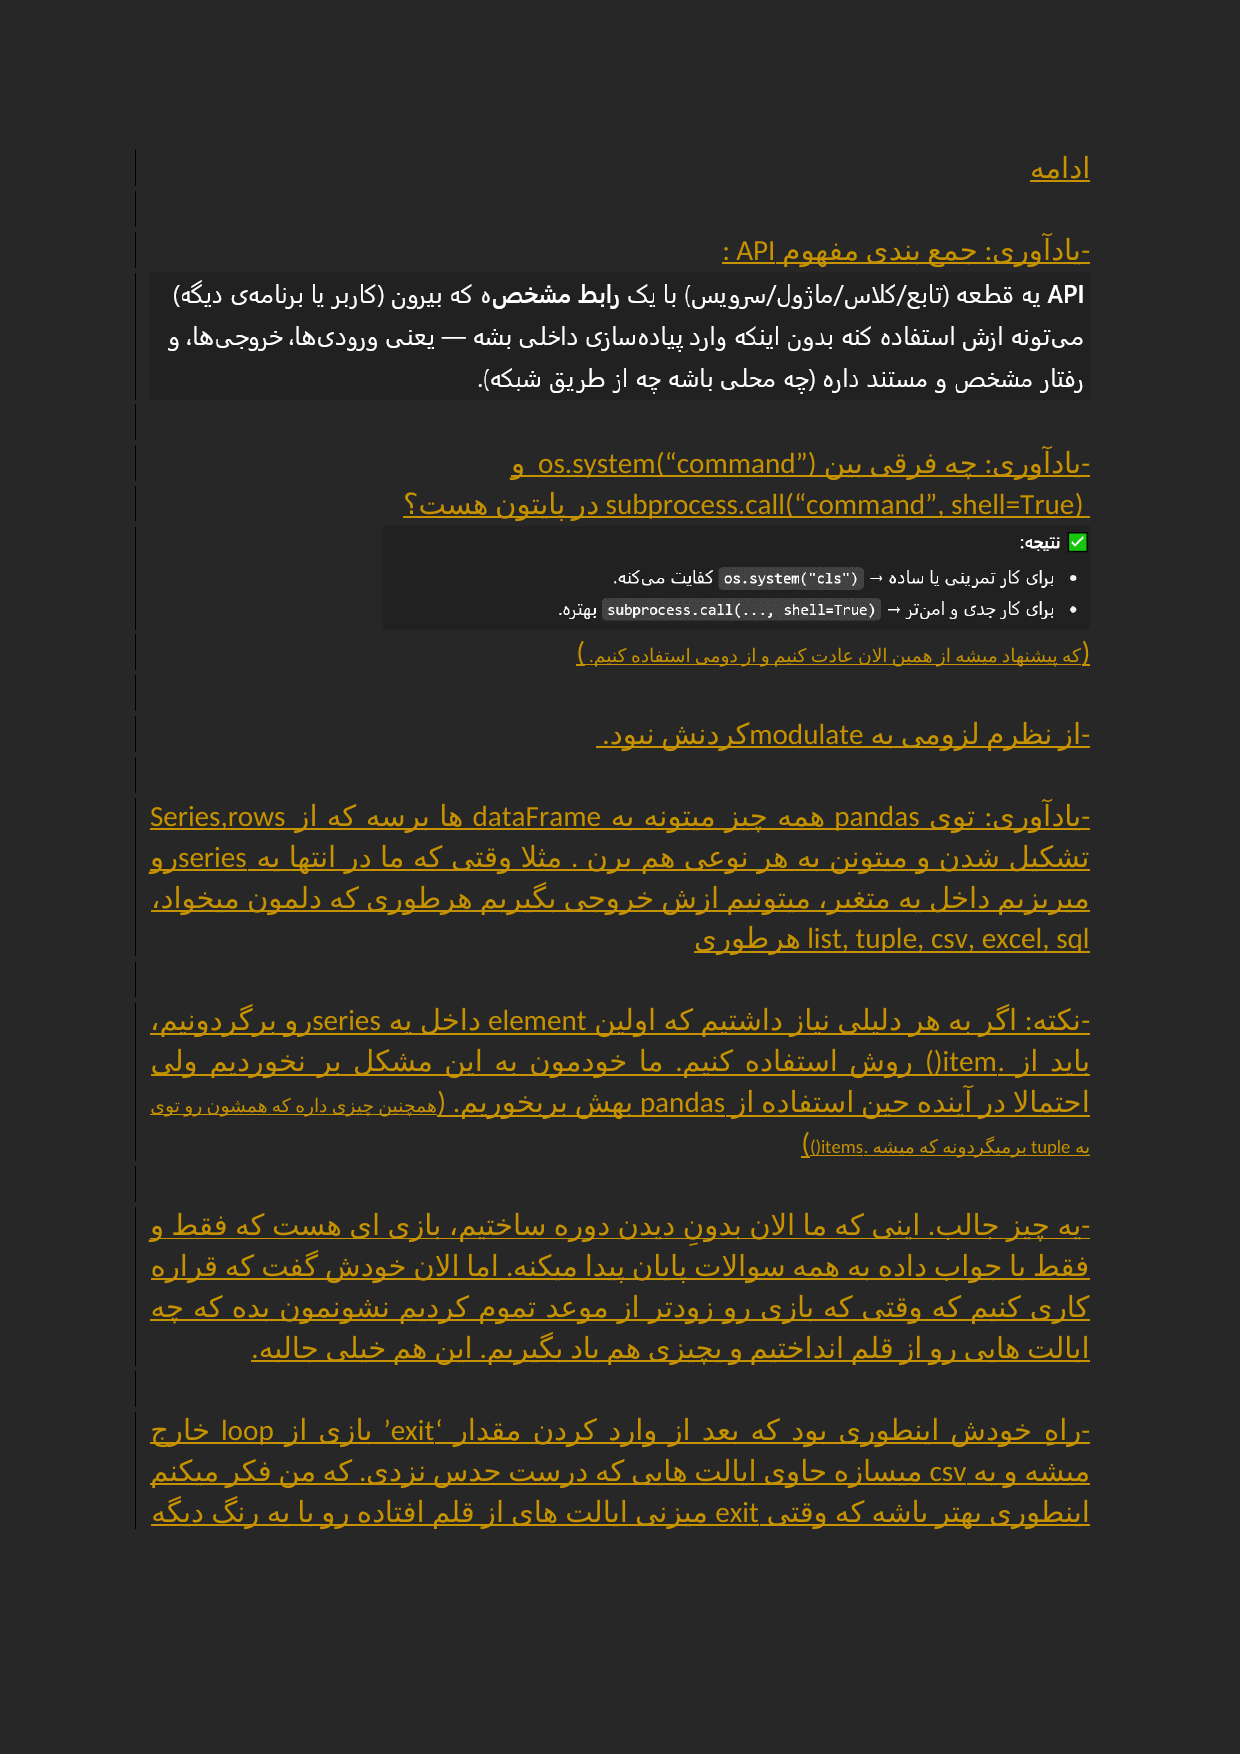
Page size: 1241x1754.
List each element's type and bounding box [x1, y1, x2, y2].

picture [150, 272, 1090, 400]
picture [382, 526, 1090, 630]
